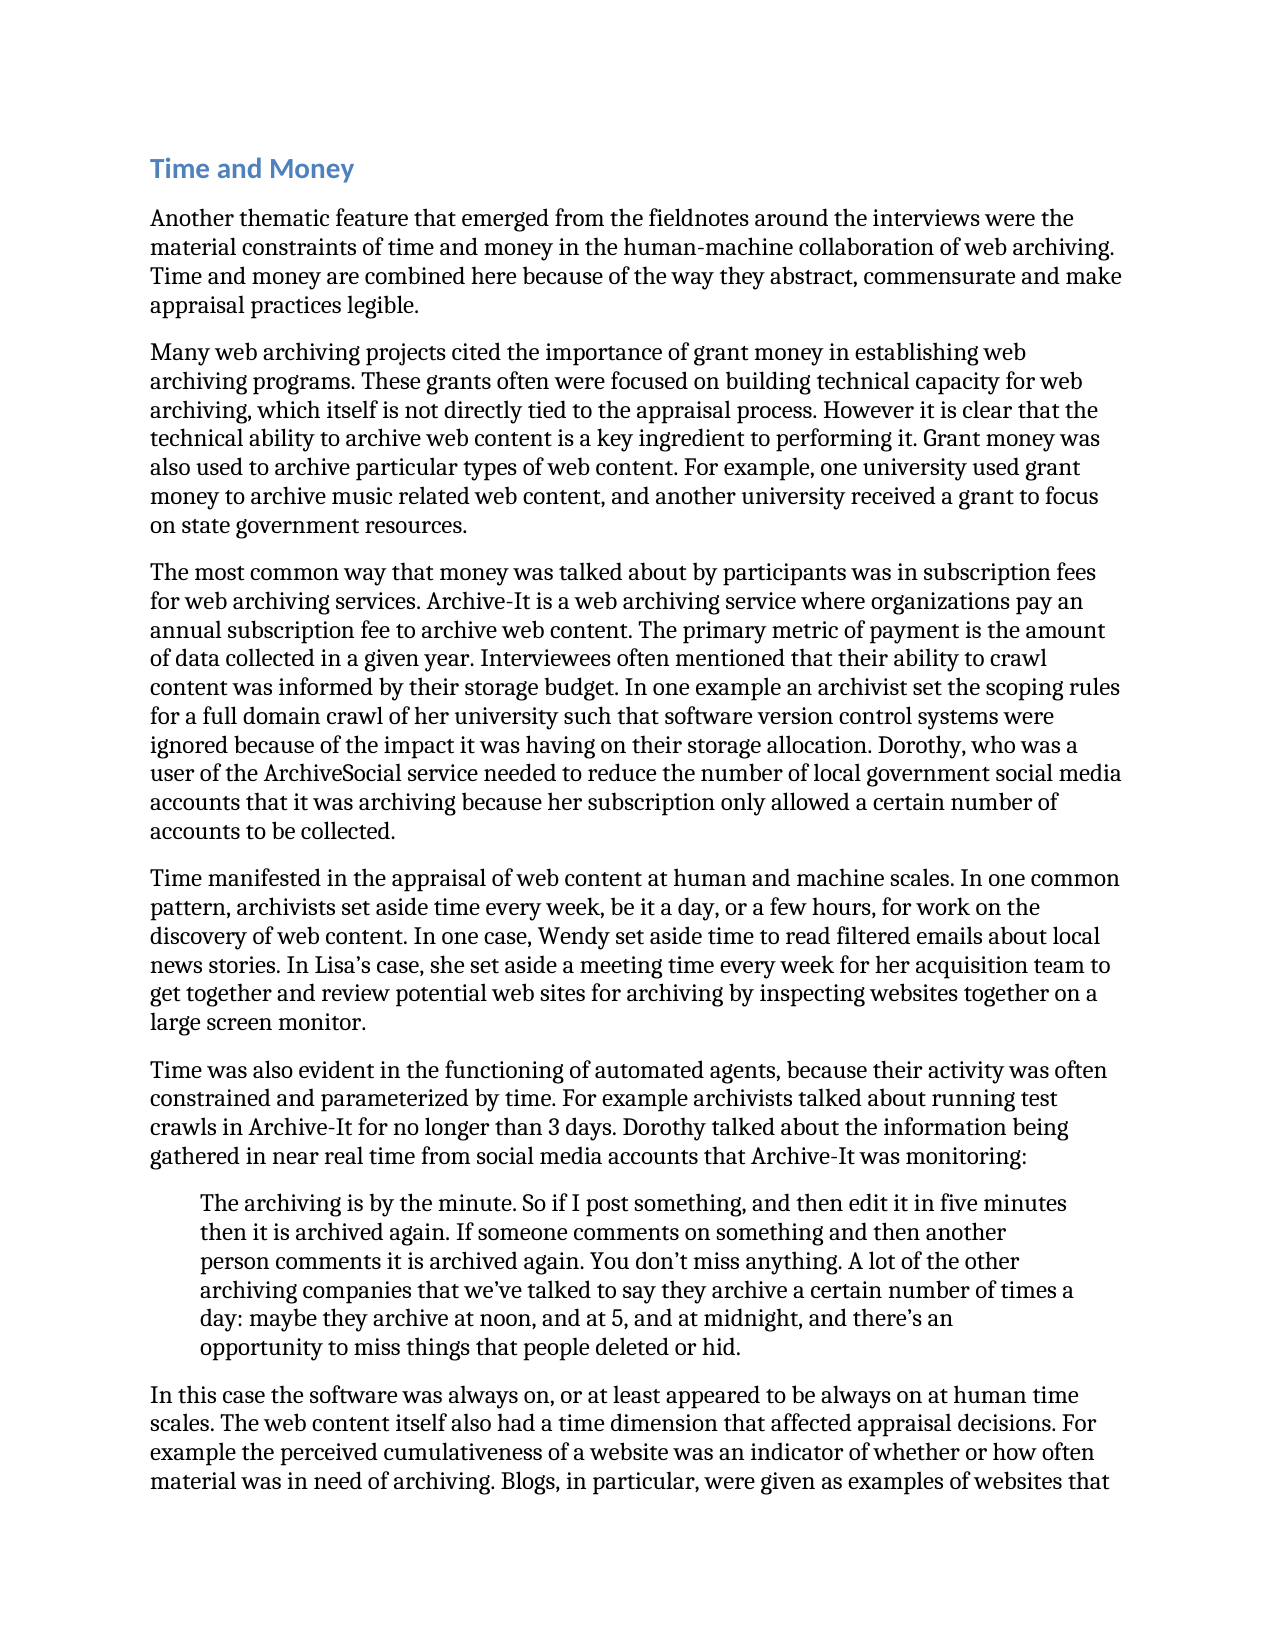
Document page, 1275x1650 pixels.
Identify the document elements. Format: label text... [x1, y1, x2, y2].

text Time manifested in the appraisal of web content at human and machine scales. In one common pattern, archivists set aside time every week, be it a day, or a few hours, for work on the discovery of web content. In one case, Wendy set aside time to read filtered emails about local news stories. In Lisa’s case, she set aside a meeting time every week for her acquisition team to get together and review potential web sites for archiving by inspecting websites together on a large screen monitor. [150, 864, 1125, 1037]
text The most common way that money was talked about by participants was in subscription fees for web archiving services. Archive-It is a web archiving service where organizations pay an annual subscription fee to archive web content. The primary metric of payment is the amount of data collected in a given year. Interviewees often mentioned that their ability to crawl content was informed by their storage budget. In one example an archivist set the scoping rules for a full domain crawl of her university such that software version control systems were ignored because of the impact it was having on their storage allocation. Dorothy, who was a user of the ArchiveSocial service needed to reduce the number of local government social media accounts that it was archiving because her subscription only allowed a certain number of accounts to be collected. [150, 558, 1125, 846]
text Another thematic feature that emerged from the fieldnotes around the interviews were the material constraints of time and money in the human-machine collaboration of web archiving. Time and money are combined here because of the way they abstract, commensurate and make appraisal practices legible. [150, 204, 1125, 319]
text The archiving is by the minute. So if I post something, and then edit it in five minutes then it is archived again. If someone comments on something and then another person comments it is archived again. You don’t miss anything. A lot of the other archiving companies that we’ve talked to say they archive a certain number of times a day: maybe they archive at noon, and at 5, and at midnight, and there’s an opportunity to miss things that people deleted or hid. [200, 1189, 1075, 1362]
text Time was also evident in the functioning of automated agents, because their activity was often constrained and parameterized by time. For example archivists talked about running test crawls in Archive-It for no longer than 3 days. Dorothy talked about the information being gathered in near real time from social media accounts that Archive-It was monitoring: [150, 1056, 1125, 1171]
subtitle Time and Money [150, 150, 1125, 186]
text Many web archiving projects cited the importance of grant money in establishing web archiving programs. These grants often were focused on building technical capacity for web archiving, which itself is not directly tied to the appraisal process. However it is clear that the technical ability to archive web content is a key ingredient to performing it. Grant money was also used to archive particular types of web content. For example, one university used grant money to archive music related web content, and another university received a grant to focus on state government resources. [150, 338, 1125, 539]
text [150, 1381, 1125, 1496]
